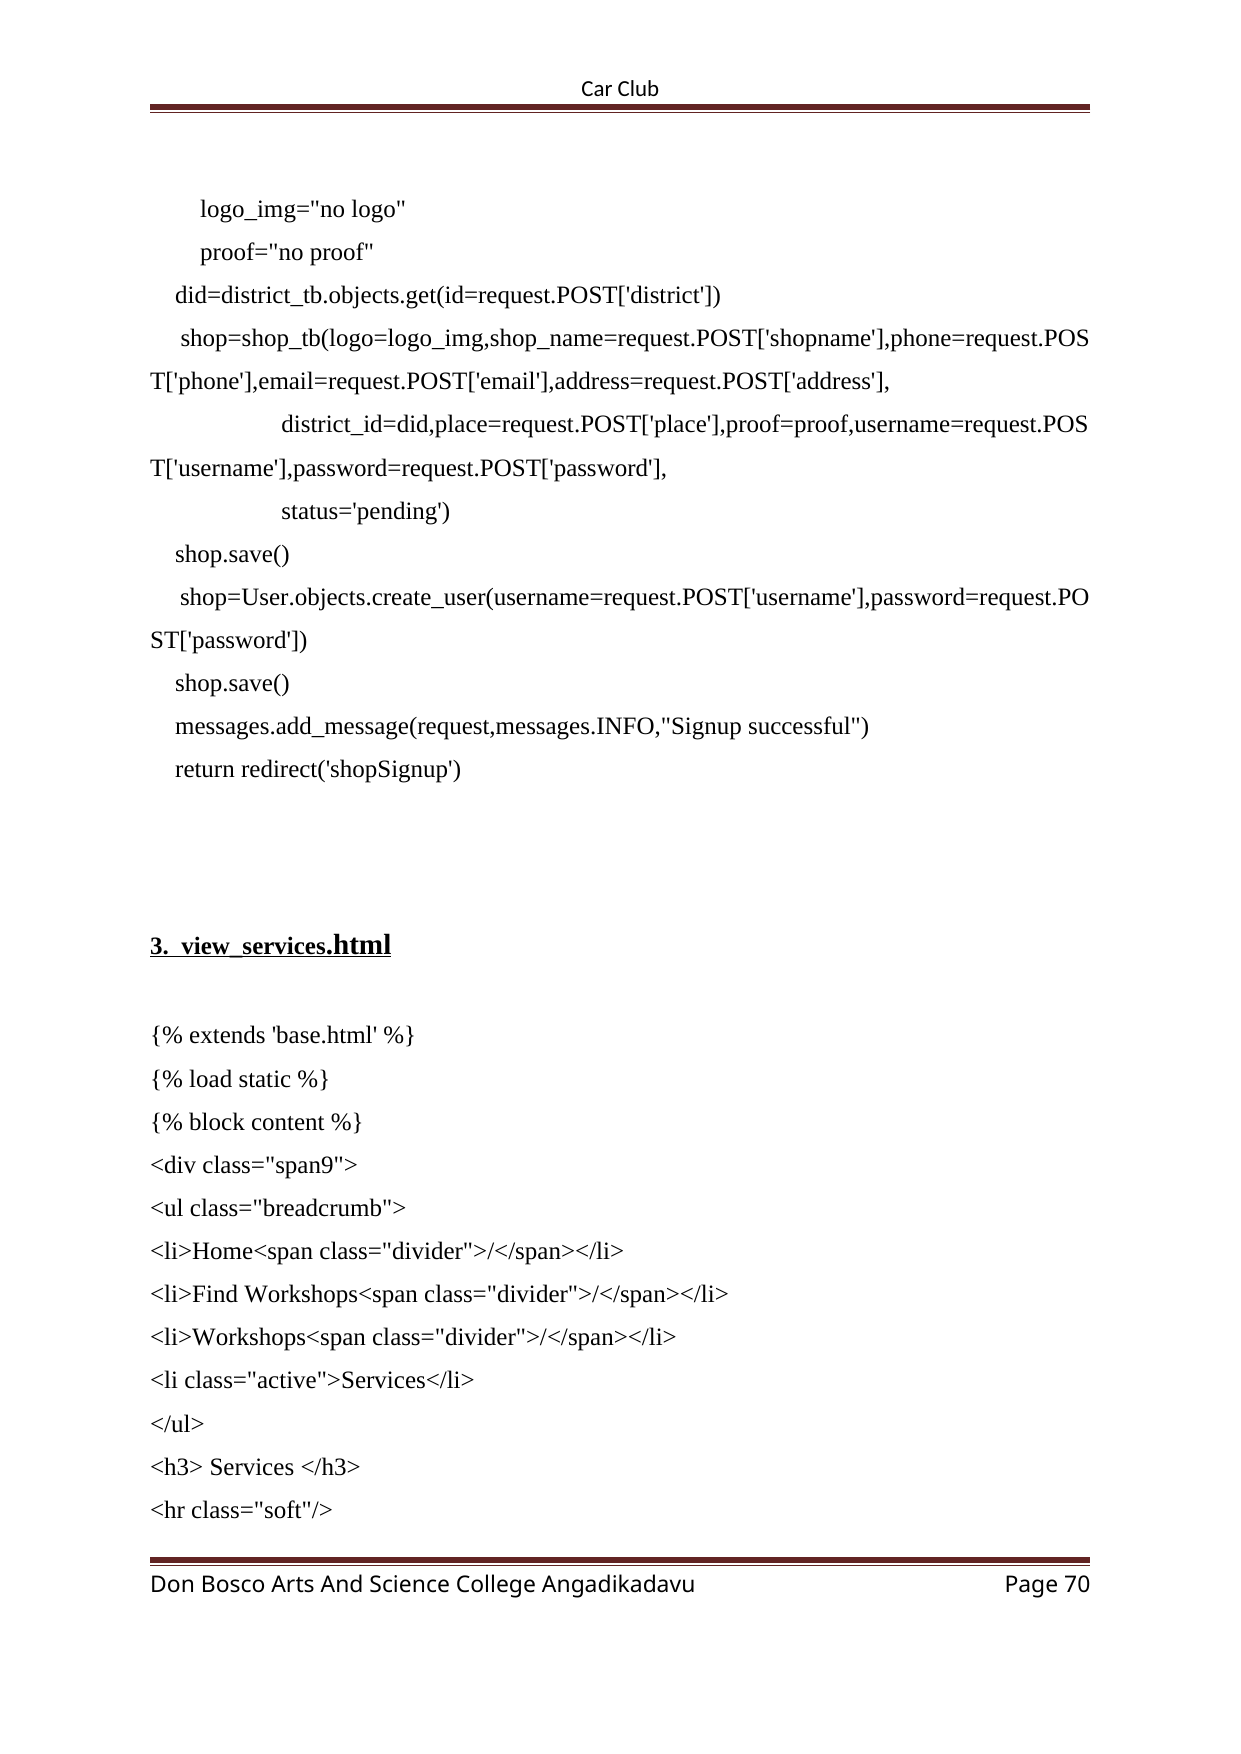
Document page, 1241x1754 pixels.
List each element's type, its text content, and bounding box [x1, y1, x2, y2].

text </ul> [150, 1409, 1090, 1437]
text shop=shop_tb(logo=logo_img,shop_name=request.POST['shopname'],phone=request.POST['phone'],email=request.POST['email'],address=request.POST['address'], [150, 323, 1090, 395]
text <li class="active">Services</li> [150, 1366, 1090, 1394]
text {% load static %} [150, 1064, 1090, 1092]
text <h3> Services </h3> [150, 1452, 1090, 1481]
text <hr class="soft"/> [150, 1495, 1090, 1524]
text messages.add_message(request,messages.INFO,"Signup successful") [150, 711, 1090, 740]
text did=district_tb.objects.get(id=request.POST['district']) [150, 280, 1090, 309]
text proof="no proof" [150, 237, 1090, 266]
text shop=User.objects.create_user(username=request.POST['username'],password=request.POST['password']) [150, 582, 1090, 654]
text <li>Find Workshops<span class="divider">/</span></li> [150, 1279, 1090, 1308]
text <li>Workshops<span class="divider">/</span></li> [150, 1322, 1090, 1351]
text logo_img="no logo" [150, 194, 1090, 223]
text shop.save() [150, 668, 1090, 697]
text <div class="span9"> [150, 1150, 1090, 1179]
text return redirect('shopSignup') [150, 754, 1090, 783]
text {% extends 'base.html' %} [150, 1021, 1090, 1049]
text {% block content %} [150, 1107, 1090, 1136]
text status='pending') [150, 496, 1090, 524]
text district_id=did,place=request.POST['place'],proof=proof,username=request.POST['username'],password=request.POST['password'], [150, 409, 1090, 481]
text <li>Home<span class="divider">/</span></li> [150, 1236, 1090, 1265]
text 3. view_services.html [150, 927, 1090, 961]
text <ul class="breadcrumb"> [150, 1193, 1090, 1222]
text shop.save() [150, 539, 1090, 568]
